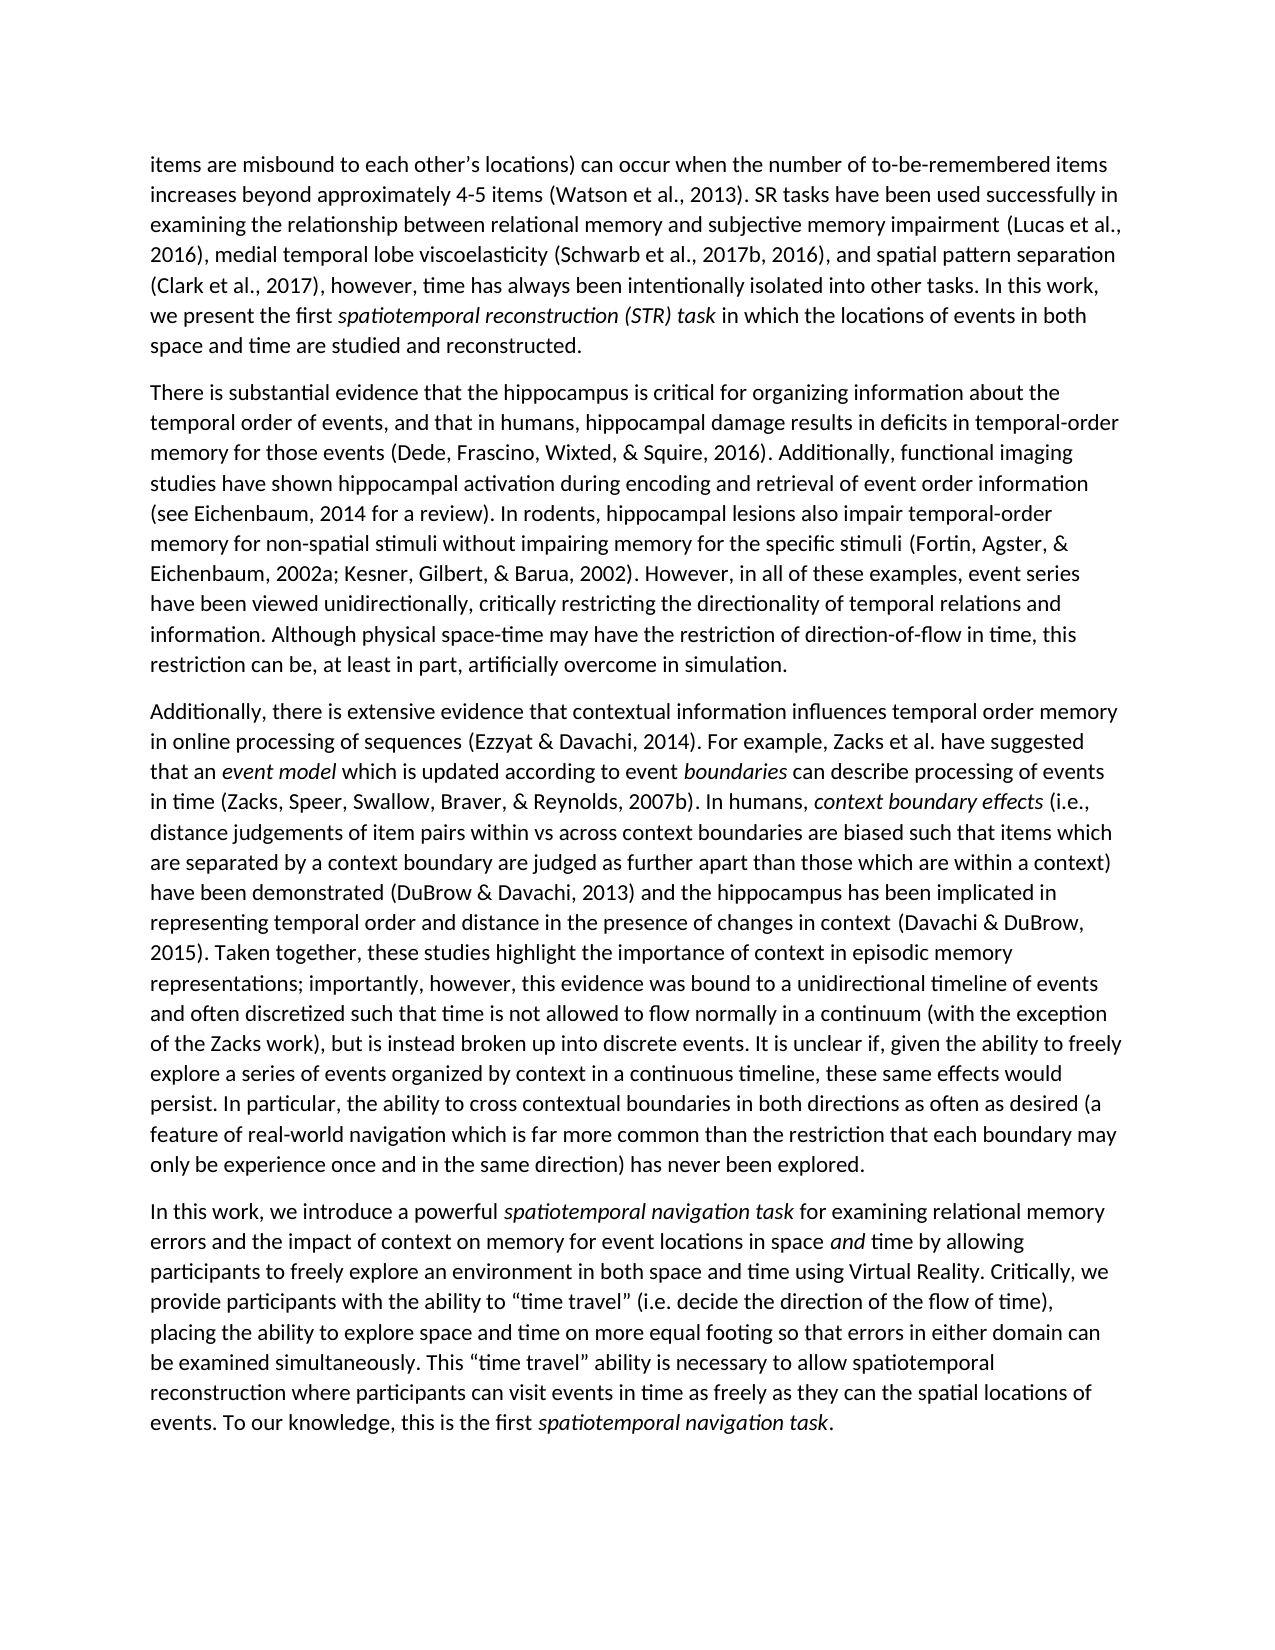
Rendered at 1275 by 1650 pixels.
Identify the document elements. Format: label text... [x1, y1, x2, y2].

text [150, 150, 1125, 359]
text Additionally, there is extensive evidence that contextual information influences temporal order memory in online processing of sequences (Ezzyat & Davachi, 2014). For example, Zacks et al. have suggested that an event model which is updated according to event boundaries can describe processing of events in time (Zacks, Speer, Swallow, Braver, & Reynolds, 2007b). In humans, context boundary effects (i.e., distance judgements of item pairs within vs across context boundaries are biased such that items which are separated by a context boundary are judged as further apart than those which are within a context) have been demonstrated (DuBrow & Davachi, 2013) and the hippocampus has been implicated in representing temporal order and distance in the presence of changes in context (Davachi & DuBrow, 2015). Taken together, these studies highlight the importance of context in episodic memory representations; importantly, however, this evidence was bound to a unidirectional timeline of events and often discretized such that time is not allowed to flow normally in a continuum (with the exception of the Zacks work), but is instead broken up into discrete events. It is unclear if, given the ability to freely explore a series of events organized by context in a continuous timeline, these same effects would persist. In particular, the ability to cross contextual boundaries in both directions as often as desired (a feature of real-world navigation which is far more common than the restriction that each boundary may only be experience once and in the same direction) has never been explored. [150, 697, 1125, 1178]
text In this work, we introduce a powerful spatiotemporal navigation task for examining relational memory errors and the impact of context on memory for event locations in space and time by allowing participants to freely explore an environment in both space and time using Virtual Reality. Critically, we provide participants with the ability to “time travel” (i.e. decide the direction of the flow of time), placing the ability to explore space and time on more equal footing so that errors in either domain can be examined simultaneously. This “time travel” ability is necessary to allow spatiotemporal reconstruction where participants can visit events in time as freely as they can the spatial locations of events. To our knowledge, this is the first spatiotemporal navigation task. [150, 1197, 1125, 1467]
text There is substantial evidence that the hippocampus is critical for organizing information about the temporal order of events, and that in humans, hippocampal damage results in deficits in temporal-order memory for those events (Dede, Frascino, Wixted, & Squire, 2016). Additionally, functional imaging studies have shown hippocampal activation during encoding and retrieval of event order information (see Eichenbaum, 2014 for a review). In rodents, hippocampal lesions also impair temporal-order memory for non-spatial stimuli without impairing memory for the specific stimuli (Fortin, Agster, & Eichenbaum, 2002a; Kesner, Gilbert, & Barua, 2002). However, in all of these examples, event series have been viewed unidirectionally, critically restricting the directionality of temporal relations and information. Although physical space-time may have the restriction of direction-of-flow in time, this restriction can be, at least in part, artificially overcome in simulation. [150, 378, 1125, 678]
